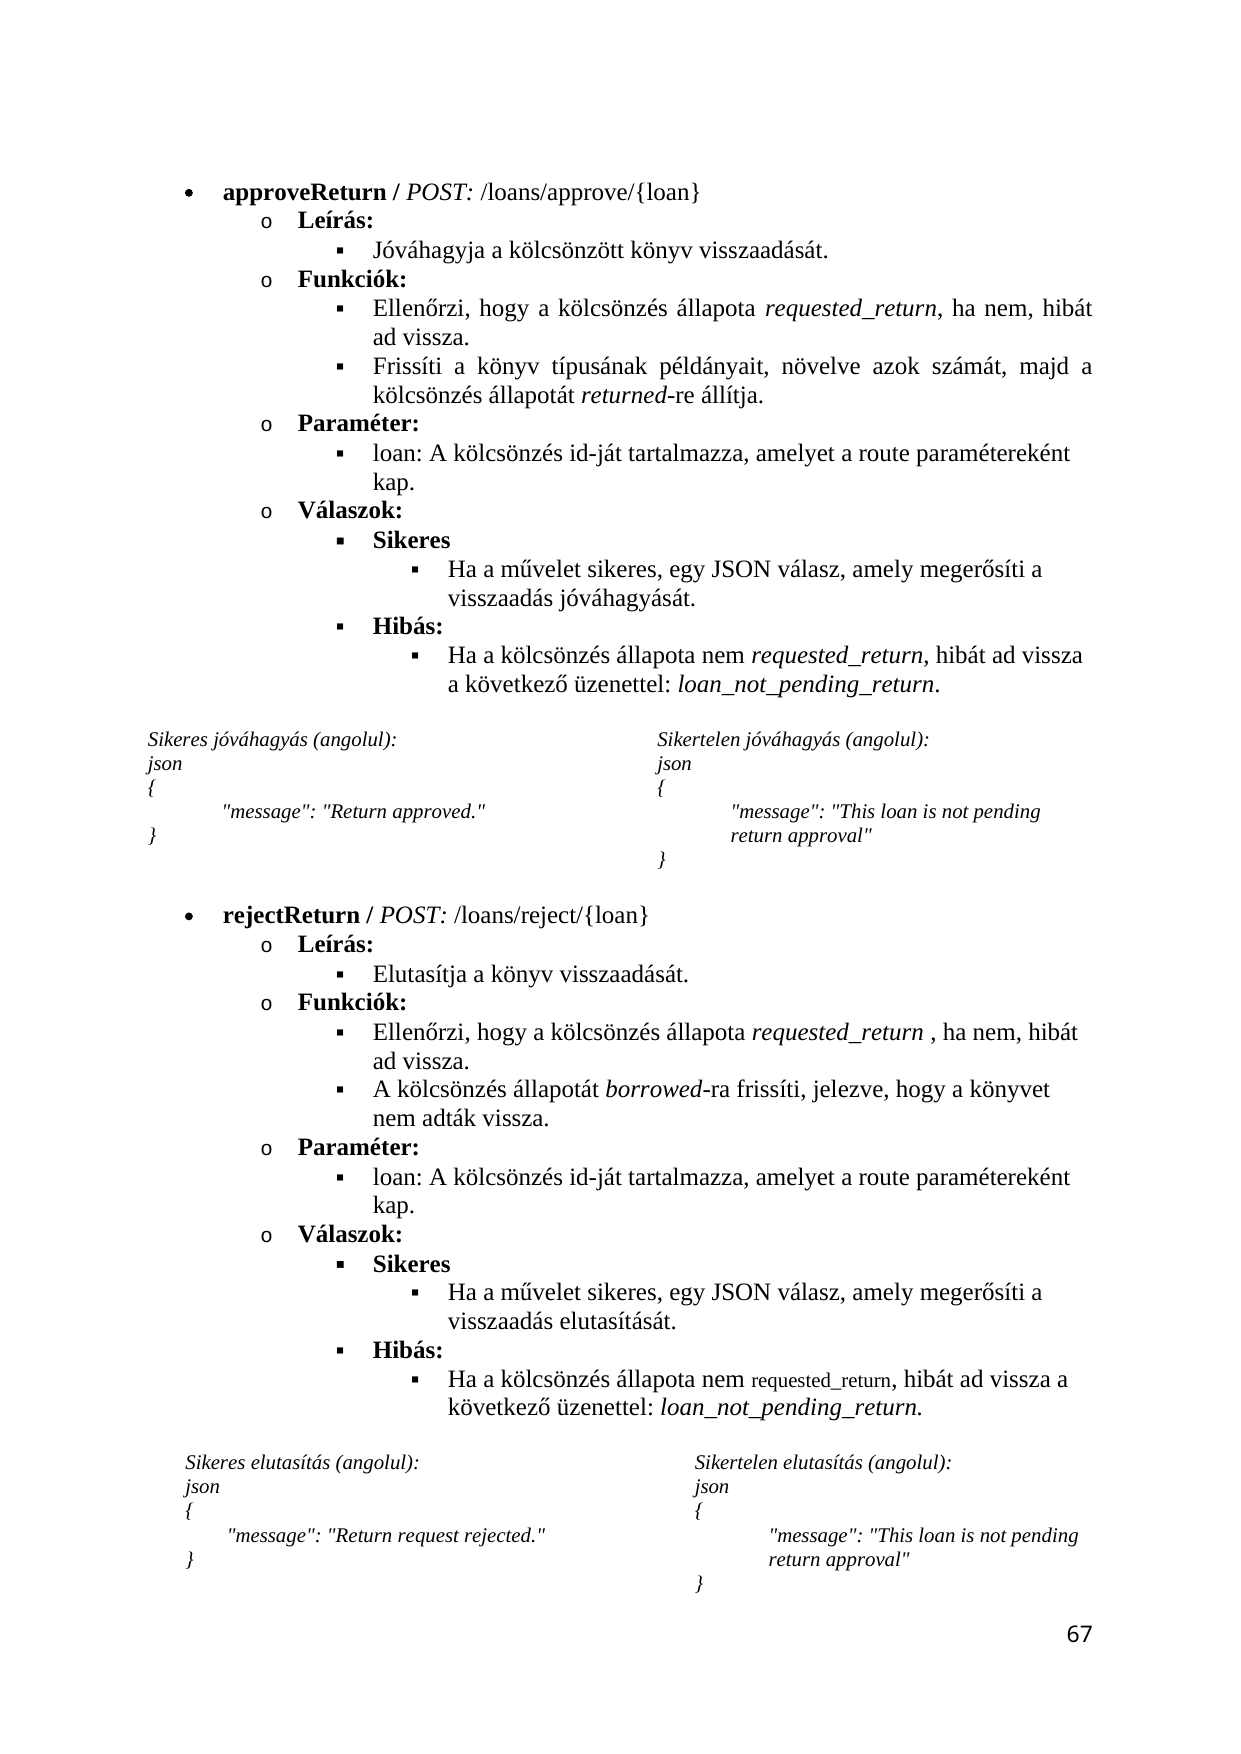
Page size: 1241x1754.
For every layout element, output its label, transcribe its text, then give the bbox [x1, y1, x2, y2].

list Paraméter: [260, 408, 1093, 438]
text { [657, 775, 1093, 799]
text json [694, 1474, 1093, 1498]
list Funkciók: [260, 987, 1093, 1017]
list loan: A kölcsönzés id-ját tartalmazza, amelyet a route paramétereként kap. [335, 1162, 1093, 1219]
list Jóváhagyja a kölcsönzött könyv visszaadását. [335, 235, 1093, 264]
text } [694, 1571, 1093, 1595]
list Ellenőrzi, hogy a kölcsönzés állapota requested_return , ha nem, hibát ad vissza. [335, 1017, 1093, 1074]
text } [185, 1547, 583, 1571]
list Elutasítja a könyv visszaadását. [335, 959, 1093, 987]
text "message": "Return approved." [148, 799, 583, 823]
list A kölcsönzés állapotát borrowed-ra frissíti, jelezve, hogy a könyvet nem adták vissza. [335, 1074, 1093, 1132]
text Sikertelen elutasítás (angolul): [694, 1450, 1093, 1474]
text "message": "Return request rejected." [185, 1522, 583, 1547]
text { [694, 1498, 1093, 1522]
list Frissíti a könyv típusának példányait, növelve azok számát, majd a kölcsönzés állapotát returned-re állítja. [335, 351, 1093, 408]
text { [185, 1498, 583, 1522]
list Ellenőrzi, hogy a kölcsönzés állapota requested_return, ha nem, hibát ad vissza. [335, 293, 1093, 351]
list Hibás: [335, 1335, 1093, 1364]
list Hibás: [335, 611, 1093, 640]
list Funkciók: [260, 264, 1093, 293]
list approveReturn / POST: /loans/approve/{loan} [185, 177, 1093, 206]
list rejectReturn / POST: /loans/reject/{loan} [185, 900, 1093, 929]
list Ha a kölcsönzés állapota nem requested_return, hibát ad vissza a következő üzenettel: loan_not_pending_return. [410, 640, 1093, 698]
list Sikeres [335, 1249, 1093, 1277]
list loan: A kölcsönzés id-ját tartalmazza, amelyet a route paramétereként kap. [335, 438, 1093, 496]
list Sikeres [335, 525, 1093, 554]
list Leírás: [260, 206, 1093, 235]
text Sikertelen jóváhagyás (angolul): [657, 727, 1093, 751]
text { [148, 775, 583, 799]
list Ha a művelet sikeres, egy JSON válasz, amely megerősíti a visszaadás jóváhagyását. [410, 554, 1093, 611]
text json [185, 1474, 583, 1498]
text Sikeres jóváhagyás (angolul): [148, 727, 583, 751]
text "message": "This loan is not pending return approval" [730, 799, 1093, 847]
text "message": "This loan is not pending return approval" [768, 1522, 1093, 1571]
text } [657, 847, 1093, 871]
list Válaszok: [260, 1219, 1093, 1249]
text json [657, 751, 1093, 775]
list Válaszok: [260, 496, 1093, 525]
list Ha a művelet sikeres, egy JSON válasz, amely megerősíti a visszaadás elutasítását. [410, 1277, 1093, 1335]
list Paraméter: [260, 1132, 1093, 1162]
list Ha a kölcsönzés állapota nem requested_return, hibát ad vissza a következő üzenettel: loan_not_pending_return. [410, 1364, 1093, 1421]
text } [148, 823, 583, 847]
text Sikeres elutasítás (angolul): [185, 1450, 583, 1474]
list Leírás: [260, 929, 1093, 959]
text json [148, 751, 583, 775]
